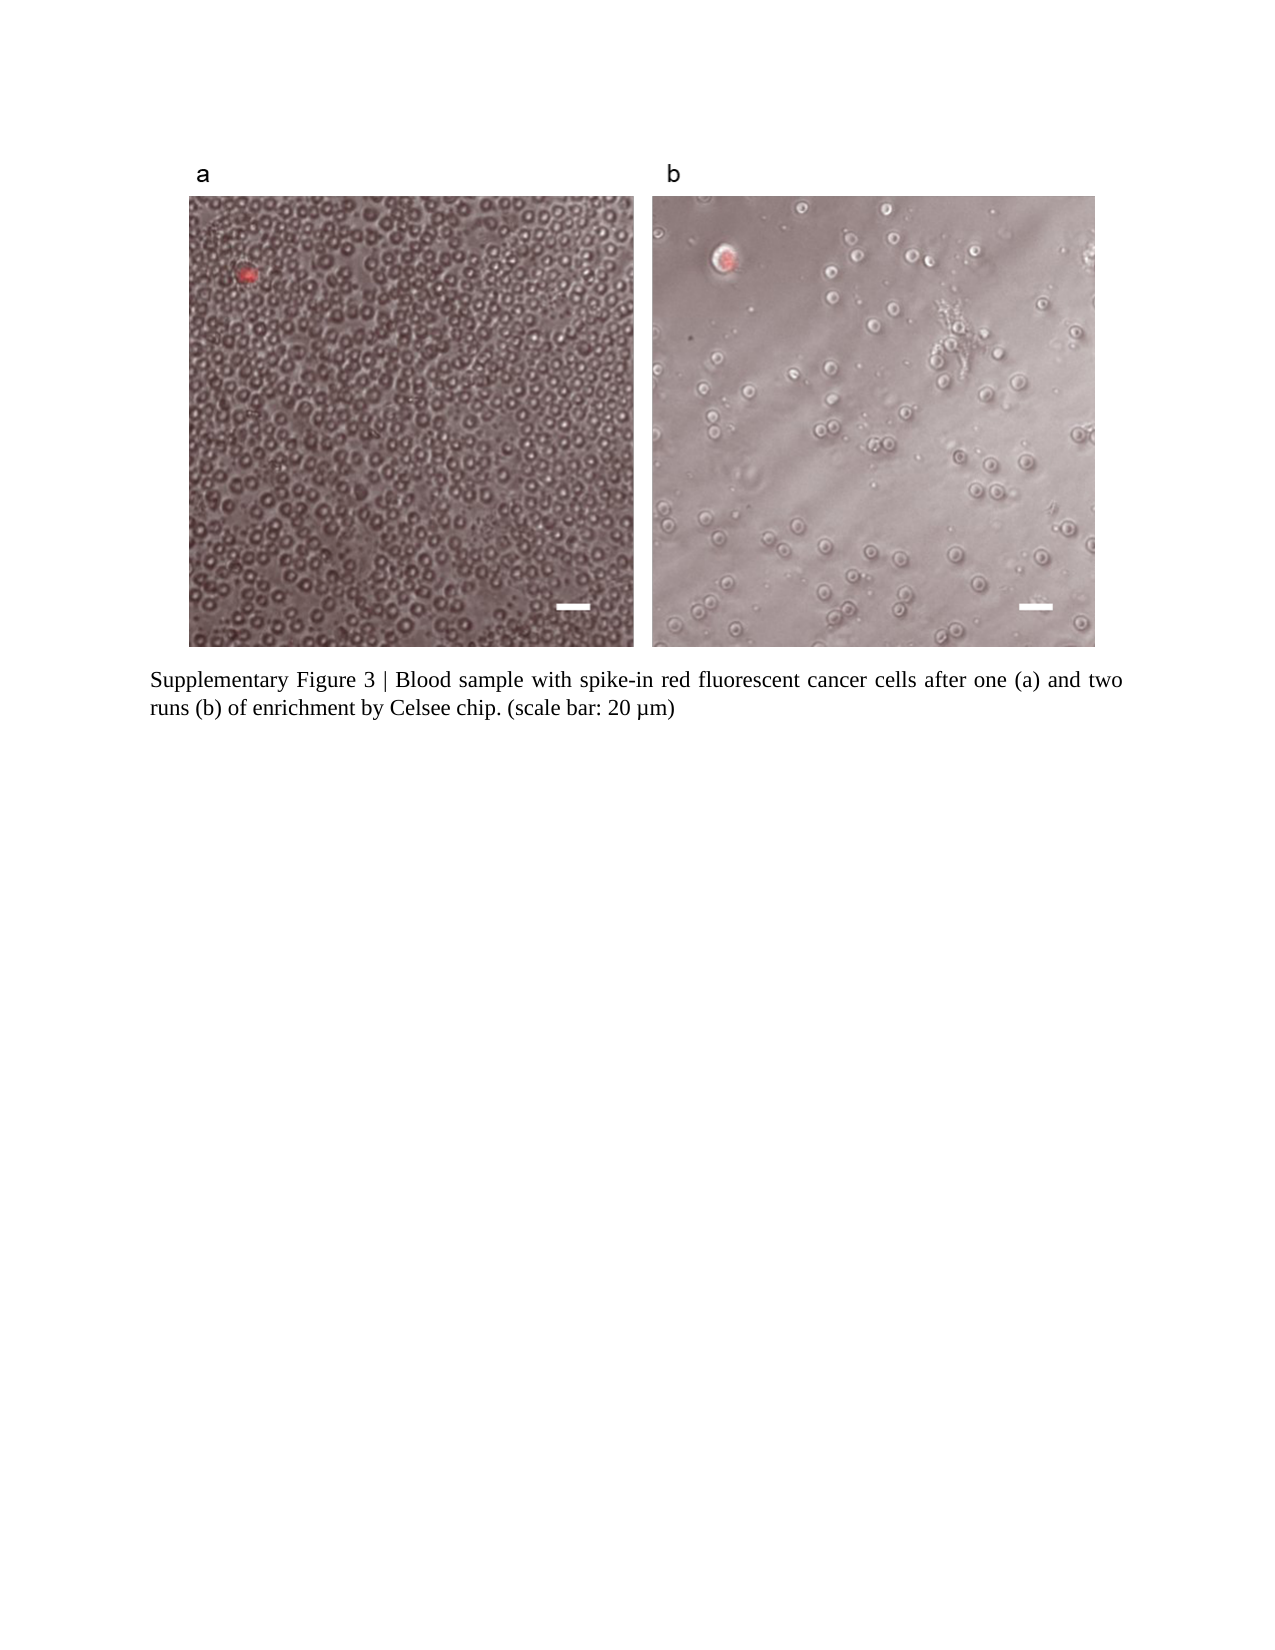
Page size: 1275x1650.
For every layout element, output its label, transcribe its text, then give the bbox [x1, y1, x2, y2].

picture [180, 150, 1095, 647]
text Supplementary Figure 3 | Blood sample with spike-in red fluorescent cancer cells after one (a) and two runs (b) of enrichment by Celsee chip. (scale bar: 20 µm) [150, 666, 1125, 721]
